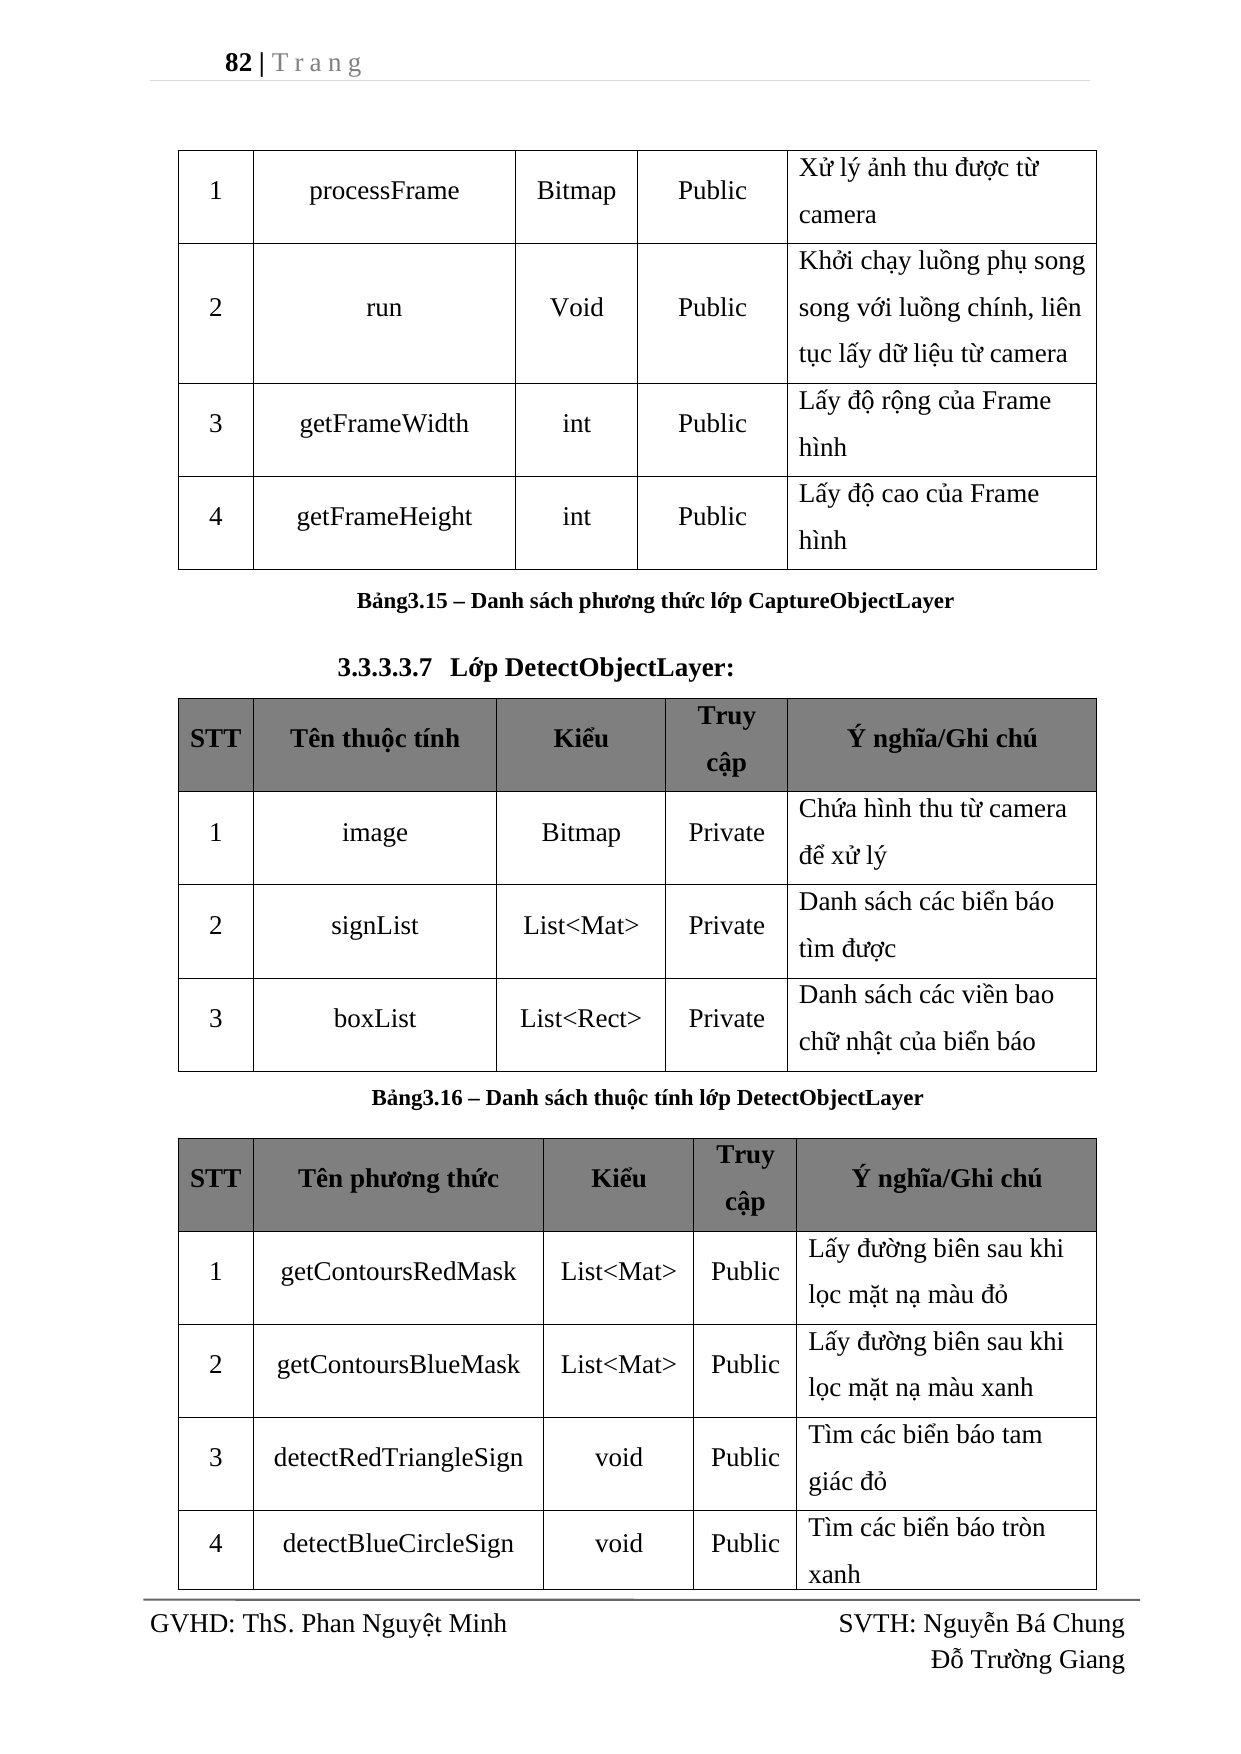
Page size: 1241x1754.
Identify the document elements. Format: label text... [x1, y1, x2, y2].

table_cell 1 [179, 151, 253, 243]
table_cell void [544, 1418, 693, 1510]
table_cell 3 [179, 1418, 253, 1510]
table_cell int [516, 477, 637, 569]
table_cell List<Mat> [544, 1325, 693, 1417]
table_cell Lấy độ rộng của Frame hình [788, 384, 1096, 476]
table_cell Public [694, 1232, 796, 1324]
table_cell Danh sách các viền bao chữ nhật của biển báo [788, 979, 1096, 1071]
subtitle Lớp DetectObjectLayer: [337, 651, 1090, 683]
table_cell detectBlueCircleSign [254, 1511, 543, 1589]
table_cell boxList [254, 979, 496, 1071]
table_cell Public [638, 151, 787, 243]
table_cell Public [694, 1511, 796, 1589]
table_cell image [254, 792, 496, 884]
table_cell Void [516, 244, 637, 383]
table_header Truy cập [666, 699, 787, 791]
table_cell Tìm các biển báo tròn xanh [797, 1511, 1096, 1589]
table_cell Xử lý ảnh thu được từ camera [788, 151, 1096, 243]
table_cell int [516, 384, 637, 476]
table_cell Private [666, 885, 787, 977]
table_cell 2 [179, 244, 253, 383]
table_cell Danh sách các biển báo tìm được [788, 885, 1096, 977]
table_cell Public [694, 1325, 796, 1417]
table_header Truy cập [694, 1139, 796, 1231]
table_cell Bitmap [516, 151, 637, 243]
table_cell void [544, 1511, 693, 1589]
table_cell getFrameHeight [254, 477, 515, 569]
table_cell Tìm các biển báo tam giác đỏ [797, 1418, 1096, 1510]
table_cell List<Rect> [497, 979, 665, 1071]
table_cell Lấy độ cao của Frame hình [788, 477, 1096, 569]
table_cell Lấy đường biên sau khi lọc mặt nạ màu đỏ [797, 1232, 1096, 1324]
table_cell 2 [179, 885, 253, 977]
table_cell run [254, 244, 515, 383]
table_header STT [179, 1139, 253, 1231]
table_cell List<Mat> [497, 885, 665, 977]
table_cell getContoursBlueMask [254, 1325, 543, 1417]
table_cell 2 [179, 1325, 253, 1417]
table_cell Private [666, 792, 787, 884]
table_cell 3 [179, 979, 253, 1071]
table_cell Chứa hình thu từ camera để xử lý [788, 792, 1096, 884]
table_header Kiểu [544, 1139, 693, 1231]
table_header Ý nghĩa/Ghi chú [797, 1139, 1096, 1231]
table_cell Public [638, 384, 787, 476]
table_header Tên thuộc tính [254, 699, 496, 791]
table_cell detectRedTriangleSign [254, 1418, 543, 1510]
table_cell Bitmap [497, 792, 665, 884]
table_header Tên phương thức [254, 1139, 543, 1231]
table_cell Lấy đường biên sau khi lọc mặt nạ màu xanh [797, 1325, 1096, 1417]
table_header Ý nghĩa/Ghi chú [788, 699, 1096, 791]
table_cell Khởi chạy luồng phụ song song với luồng chính, liên tục lấy dữ liệu từ camera [788, 244, 1096, 383]
table_cell Public [694, 1418, 796, 1510]
table_cell 3 [179, 384, 253, 476]
table_header STT [179, 699, 253, 791]
table_cell Public [638, 244, 787, 383]
table_header Kiểu [497, 699, 665, 791]
table_cell Public [638, 477, 787, 569]
table_cell getFrameWidth [254, 384, 515, 476]
table_cell signList [254, 885, 496, 977]
table_cell getContoursRedMask [254, 1232, 543, 1324]
table_cell Private [666, 979, 787, 1071]
table_cell processFrame [254, 151, 515, 243]
table_cell 1 [179, 792, 253, 884]
table_cell 4 [179, 477, 253, 569]
table_cell 1 [179, 1232, 253, 1324]
table_cell List<Mat> [544, 1232, 693, 1324]
table_cell 4 [179, 1511, 253, 1589]
